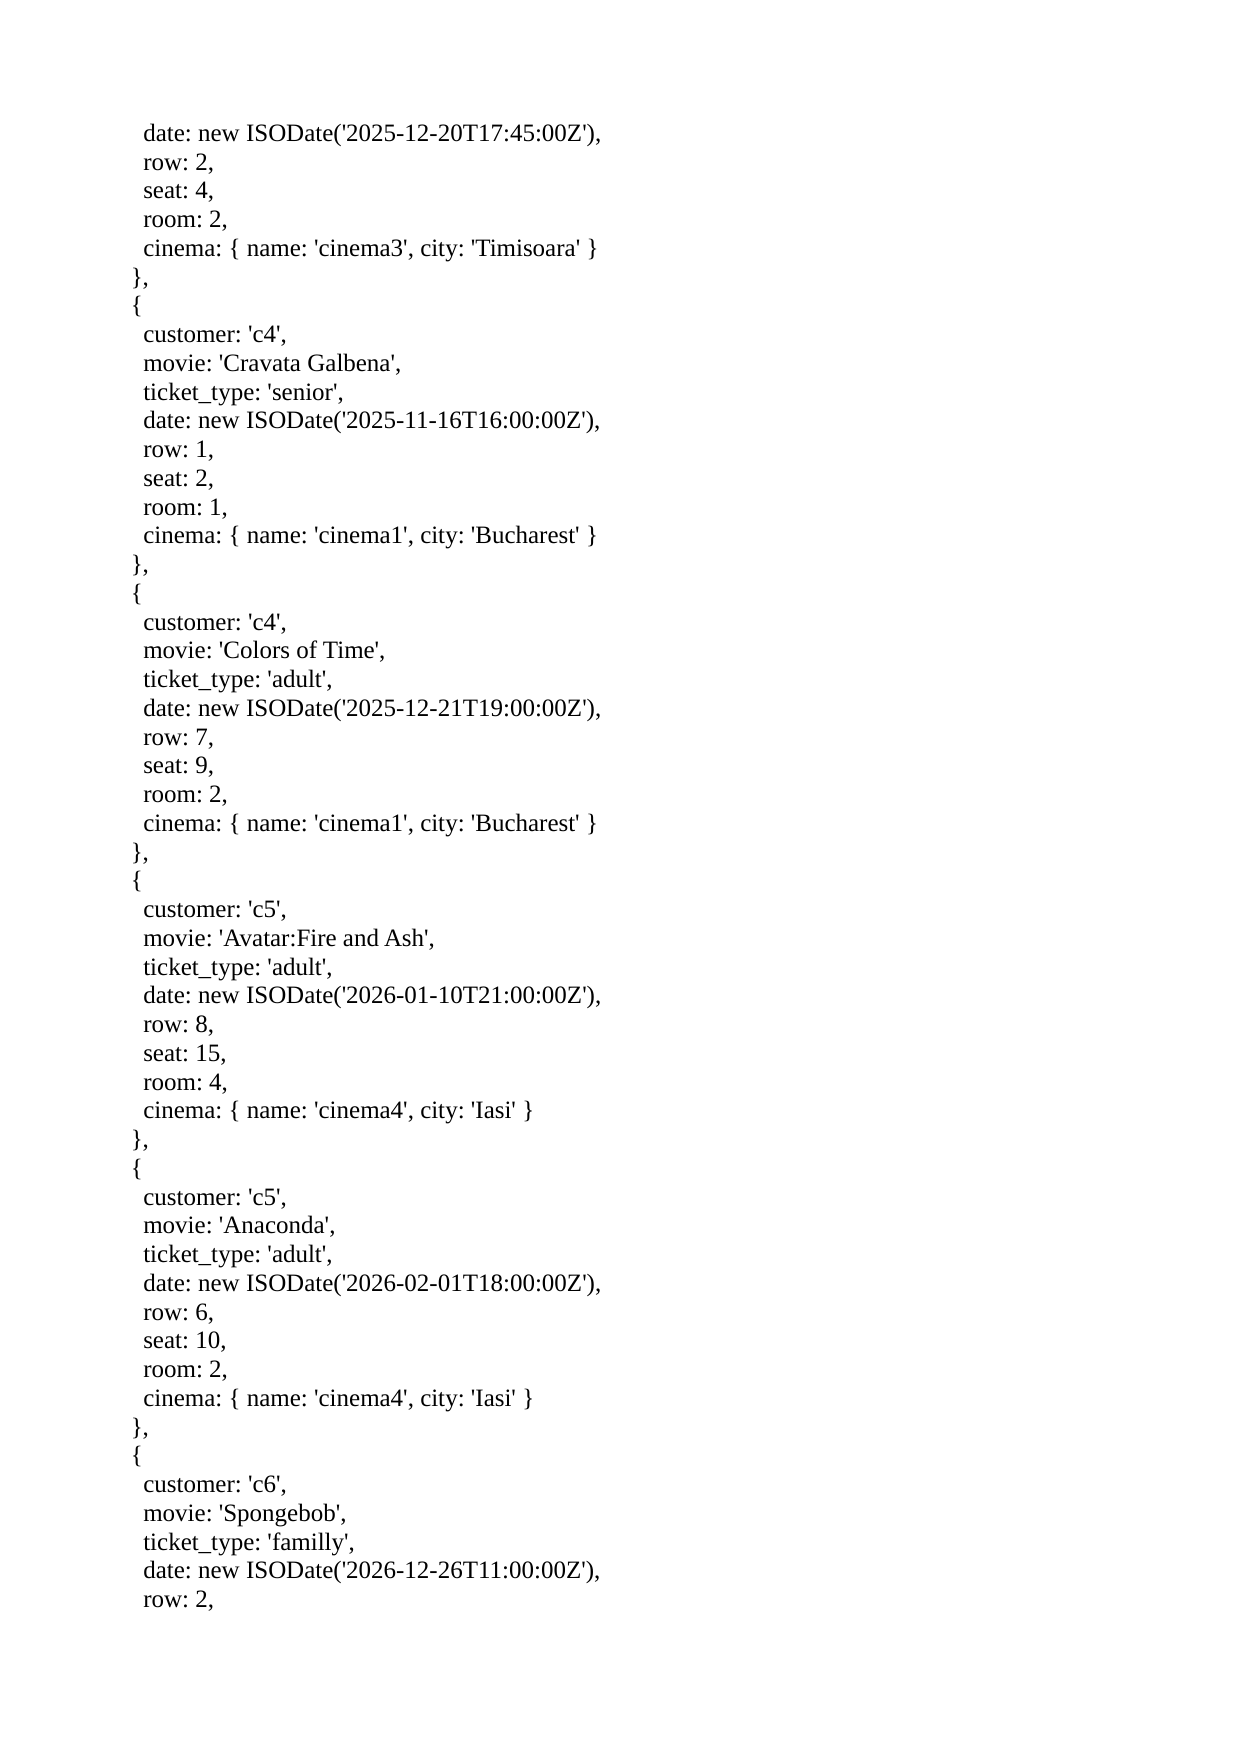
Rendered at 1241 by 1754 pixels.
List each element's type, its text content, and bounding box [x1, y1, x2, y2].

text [118, 233, 1122, 262]
text movie: 'Colors of Time', [118, 636, 1122, 664]
text movie: 'Avatar:Fire and Ash', [118, 923, 1122, 952]
text ticket_type: 'senior', [118, 377, 1122, 406]
text room: 2, [118, 204, 1122, 233]
text seat: 15, [118, 1038, 1122, 1067]
text date: new ISODate('2025-12-20T17:45:00Z'), [118, 118, 1122, 147]
text cinema: { name: 'cinema1', city: 'Bucharest' } [118, 808, 1122, 837]
text cinema: { name: 'cinema1', city: 'Bucharest' } [118, 521, 1122, 549]
text date: new ISODate('2025-11-16T16:00:00Z'), [118, 406, 1122, 434]
text { [118, 1441, 1122, 1469]
text seat: 10, [118, 1326, 1122, 1354]
text date: new ISODate('2026-02-01T18:00:00Z'), [118, 1268, 1122, 1297]
text row: 2, [118, 147, 1122, 176]
text }, [118, 1124, 1122, 1153]
text date: new ISODate('2026-12-26T11:00:00Z'), [118, 1556, 1122, 1584]
text movie: 'Spongebob', [118, 1498, 1122, 1527]
text seat: 2, [118, 463, 1122, 492]
text room: 4, [118, 1067, 1122, 1096]
text seat: 9, [118, 751, 1122, 779]
text ticket_type: 'familly', [118, 1527, 1122, 1556]
text }, [118, 837, 1122, 866]
text room: 2, [118, 779, 1122, 808]
text { [118, 291, 1122, 319]
text movie: 'Anaconda', [118, 1211, 1122, 1239]
text customer: 'c6', [118, 1469, 1122, 1498]
text cinema: { name: 'cinema4', city: 'Iasi' } [118, 1096, 1122, 1124]
text { [118, 578, 1122, 607]
text customer: 'c4', [118, 607, 1122, 636]
text row: 7, [118, 722, 1122, 751]
text row: 2, [118, 1584, 1122, 1613]
text cinema: { name: 'cinema4', city: 'Iasi' } [118, 1383, 1122, 1412]
text ticket_type: 'adult', [118, 952, 1122, 981]
text movie: 'Cravata Galbena', [118, 348, 1122, 377]
text row: 1, [118, 434, 1122, 463]
text customer: 'c5', [118, 1182, 1122, 1211]
text }, [118, 1412, 1122, 1441]
text }, [118, 262, 1122, 291]
text { [118, 866, 1122, 894]
text row: 8, [118, 1009, 1122, 1038]
text ticket_type: 'adult', [118, 664, 1122, 693]
text }, [118, 549, 1122, 578]
text room: 1, [118, 492, 1122, 521]
text date: new ISODate('2026-01-10T21:00:00Z'), [118, 981, 1122, 1009]
text customer: 'c5', [118, 894, 1122, 923]
text { [118, 1153, 1122, 1182]
text seat: 4, [118, 176, 1122, 204]
text row: 6, [118, 1297, 1122, 1326]
text customer: 'c4', [118, 319, 1122, 348]
text ticket_type: 'adult', [118, 1239, 1122, 1268]
text date: new ISODate('2025-12-21T19:00:00Z'), [118, 693, 1122, 722]
text room: 2, [118, 1354, 1122, 1383]
